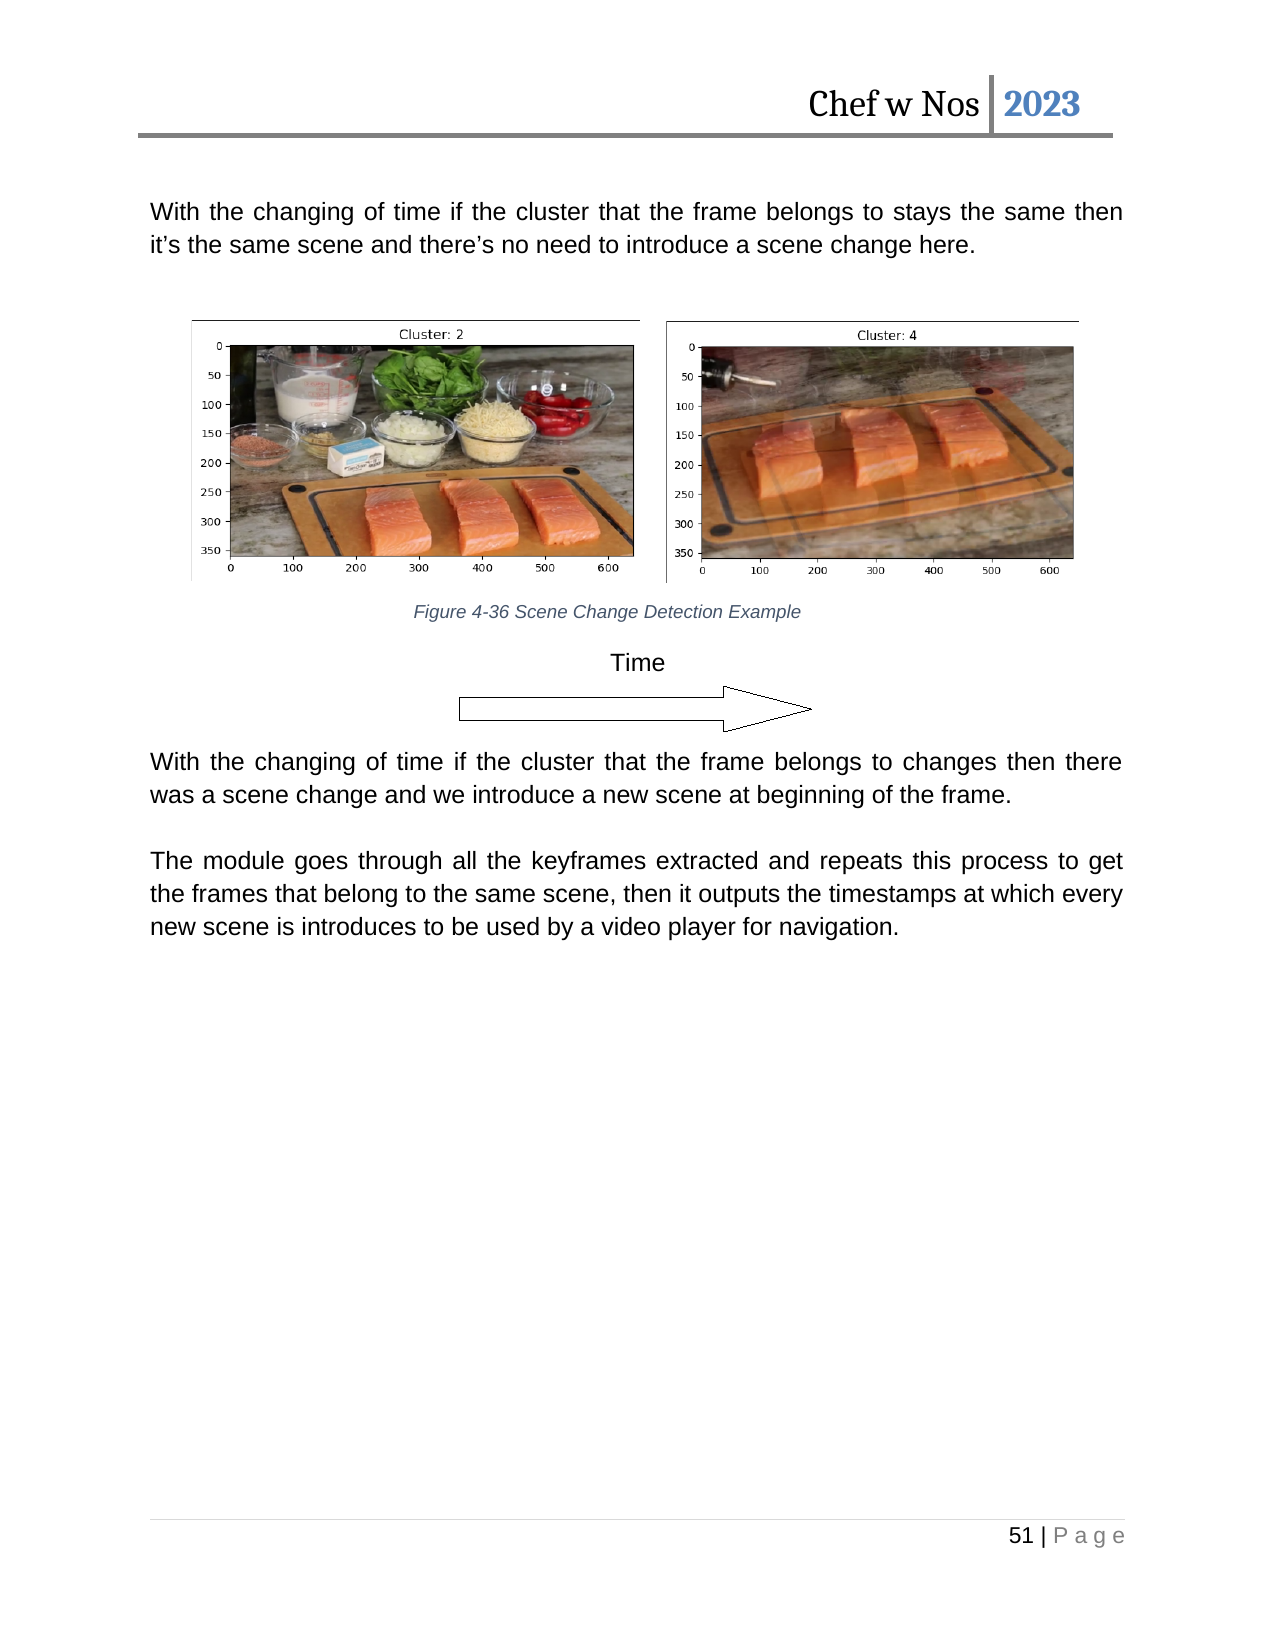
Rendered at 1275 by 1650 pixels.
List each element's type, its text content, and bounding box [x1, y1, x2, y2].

text With the changing of time if the cluster that the frame belongs to stays the same then it’s the same scene and there’s no need to introduce a scene change here. [150, 197, 1125, 259]
text With the changing of time if the cluster that the frame belongs to changes then there was a scene change and we introduce a new scene at beginning of the frame. [150, 747, 1125, 808]
picture [191, 320, 640, 581]
picture [666, 321, 1079, 583]
text The module goes through all the keyframes extracted and repeats this process to get the frames that belong to the same scene, then it outputs the timestamps at which every new scene is introduces to be used by a video player for navigation. [150, 846, 1125, 941]
